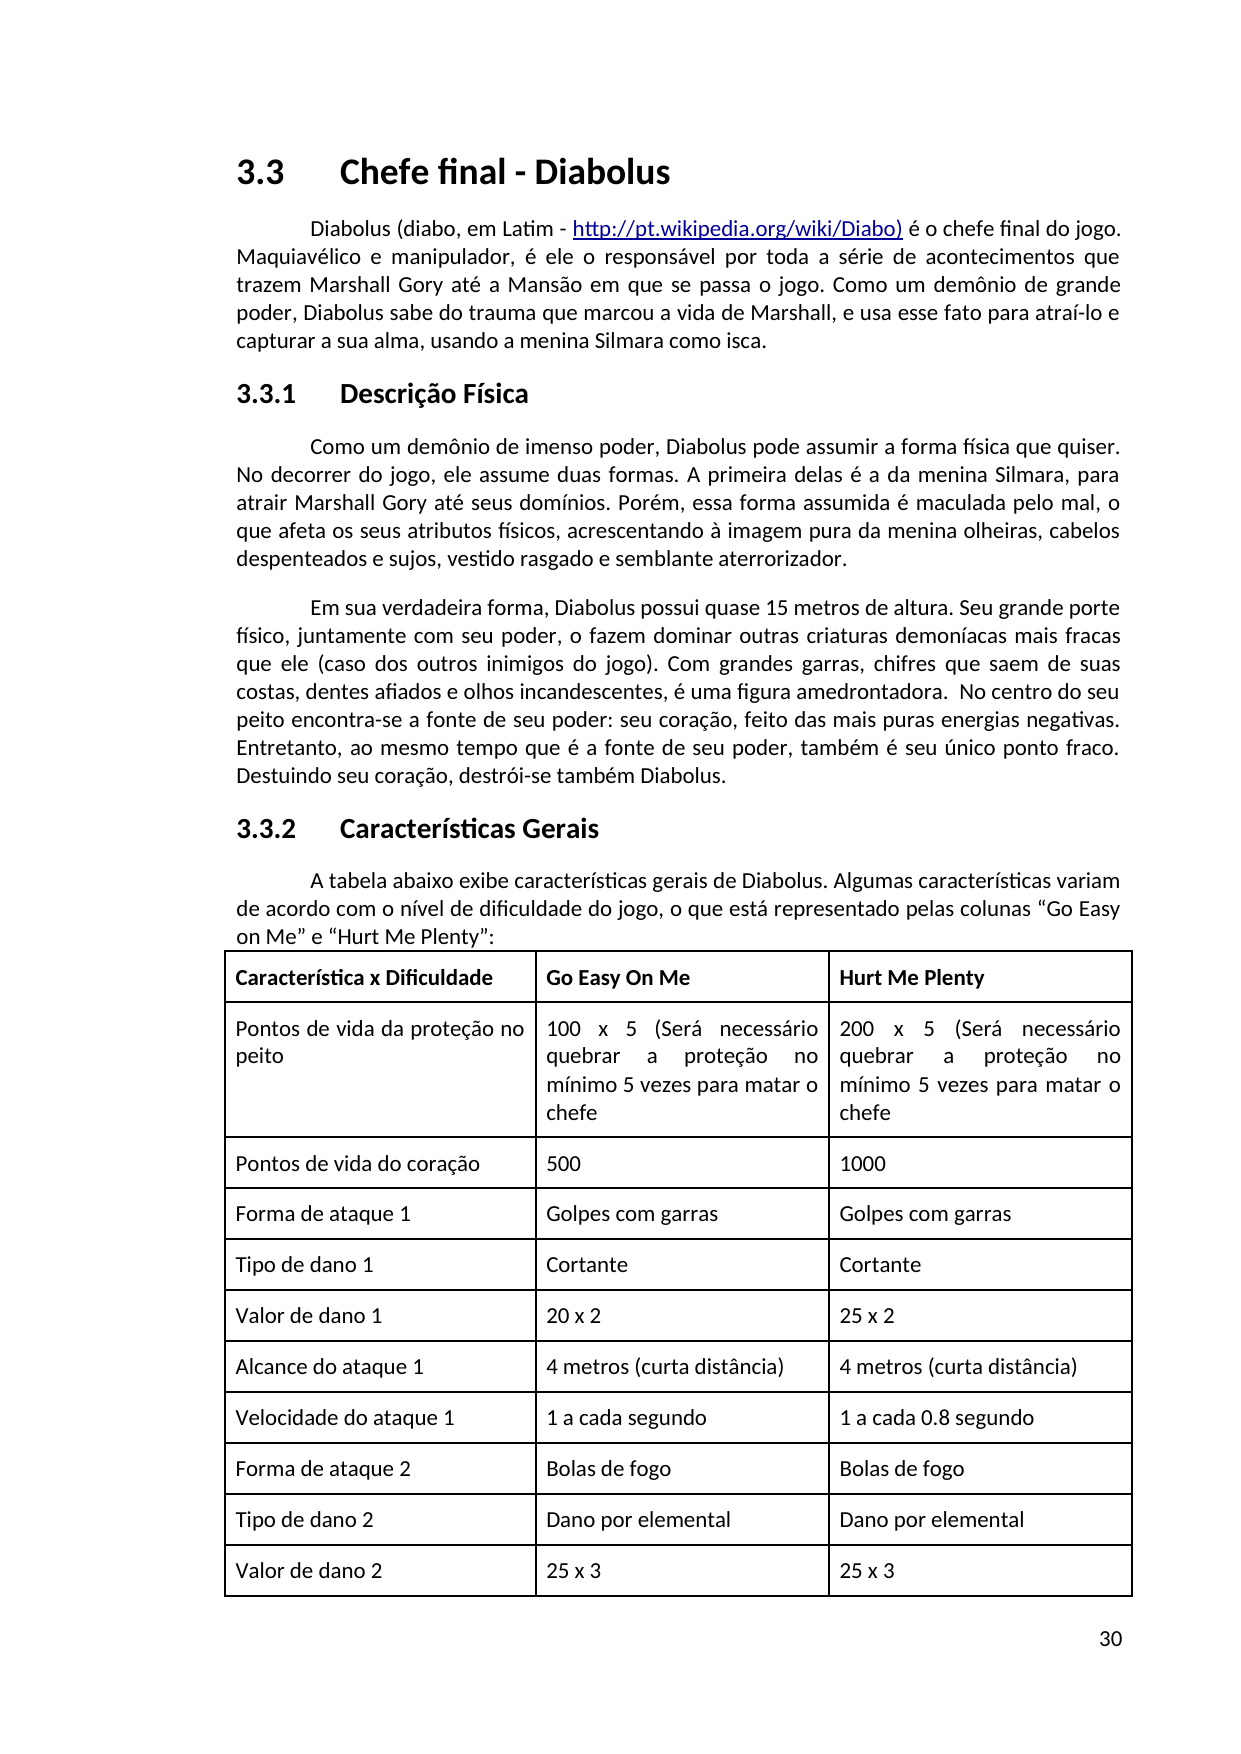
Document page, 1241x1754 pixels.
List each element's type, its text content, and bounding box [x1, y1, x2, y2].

table_cell Golpes com garras [537, 1189, 828, 1238]
table_cell 200 x 5 (Será necessário quebrar a proteção no mínimo 5 vezes para matar o chefe [830, 1003, 1131, 1136]
subtitle Características Gerais [236, 810, 1122, 845]
text A tabela abaixo exibe características gerais de Diabolus. Algumas características variam de acordo com o nível de dificuldade do jogo, o que está representado pelas colunas “Go Easy on Me” e “Hurt Me Plenty”: [236, 866, 1122, 950]
table_cell Bolas de fogo [830, 1444, 1131, 1493]
table_cell Cortante [537, 1240, 828, 1289]
table_cell 25 x 3 [537, 1546, 828, 1594]
table_cell Forma de ataque 2 [226, 1444, 535, 1493]
table_cell 25 x 3 [830, 1546, 1131, 1594]
table_cell Velocidade do ataque 1 [226, 1393, 535, 1442]
table_cell Valor de dano 2 [226, 1546, 535, 1594]
table_header Hurt Me Plenty [830, 952, 1131, 1001]
table_cell 20 x 2 [537, 1291, 828, 1340]
text Diabolus (diabo, em Latim - http://pt.wikipedia.org/wiki/Diabo) é o chefe final do jogo. Maquiavélico e manipulador, é ele o responsável por toda a série de acontecimentos que trazem Marshall Gory até a Mansão em que se passa o jogo. Como um demônio de grande poder, Diabolus sabe do trauma que marcou a vida de Marshall, e usa esse fato para atraí-lo e capturar a sua alma, usando a menina Silmara como isca. [236, 214, 1122, 354]
table_cell Tipo de dano 2 [226, 1495, 535, 1544]
table_cell Dano por elemental [537, 1495, 828, 1544]
table_header Go Easy On Me [537, 952, 828, 1001]
table_cell Dano por elemental [830, 1495, 1131, 1544]
subtitle Chefe final - Diabolus [236, 148, 1122, 193]
table_cell Forma de ataque 1 [226, 1189, 535, 1238]
table_cell 100 x 5 (Será necessário quebrar a proteção no mínimo 5 vezes para matar o chefe [537, 1003, 828, 1136]
table_cell Bolas de fogo [537, 1444, 828, 1493]
table_cell 1 a cada segundo [537, 1393, 828, 1442]
table_cell 4 metros (curta distância) [830, 1342, 1131, 1391]
table_cell Pontos de vida do coração [226, 1138, 535, 1187]
table_cell Tipo de dano 1 [226, 1240, 535, 1289]
table_cell 4 metros (curta distância) [537, 1342, 828, 1391]
table_cell 1 a cada 0.8 segundo [830, 1393, 1131, 1442]
table_cell Alcance do ataque 1 [226, 1342, 535, 1391]
table_cell Cortante [830, 1240, 1131, 1289]
text Em sua verdadeira forma, Diabolus possui quase 15 metros de altura. Seu grande porte físico, juntamente com seu poder, o fazem dominar outras criaturas demoníacas mais fracas que ele (caso dos outros inimigos do jogo). Com grandes garras, chifres que saem de suas costas, dentes afiados e olhos incandescentes, é uma figura amedrontadora. No centro do seu peito encontra-se a fonte de seu poder: seu coração, feito das mais puras energias negativas. Entretanto, ao mesmo tempo que é a fonte de seu poder, também é seu único ponto fraco. Destuindo seu coração, destrói-se também Diabolus. [236, 593, 1122, 789]
table_header Característica x Dificuldade [226, 952, 535, 1001]
table_cell 500 [537, 1138, 828, 1187]
table_cell Golpes com garras [830, 1189, 1131, 1238]
table_cell Pontos de vida da proteção no peito [226, 1003, 535, 1136]
table_cell 1000 [830, 1138, 1131, 1187]
text Como um demônio de imenso poder, Diabolus pode assumir a forma física que quiser. No decorrer do jogo, ele assume duas formas. A primeira delas é a da menina Silmara, para atrair Marshall Gory até seus domínios. Porém, essa forma assumida é maculada pelo mal, o que afeta os seus atributos físicos, acrescentando à imagem pura da menina olheiras, cabelos despenteados e sujos, vestido rasgado e semblante aterrorizador. [236, 432, 1122, 572]
table_cell Valor de dano 1 [226, 1291, 535, 1340]
table_cell 25 x 2 [830, 1291, 1131, 1340]
subtitle Descrição Física [236, 375, 1122, 411]
